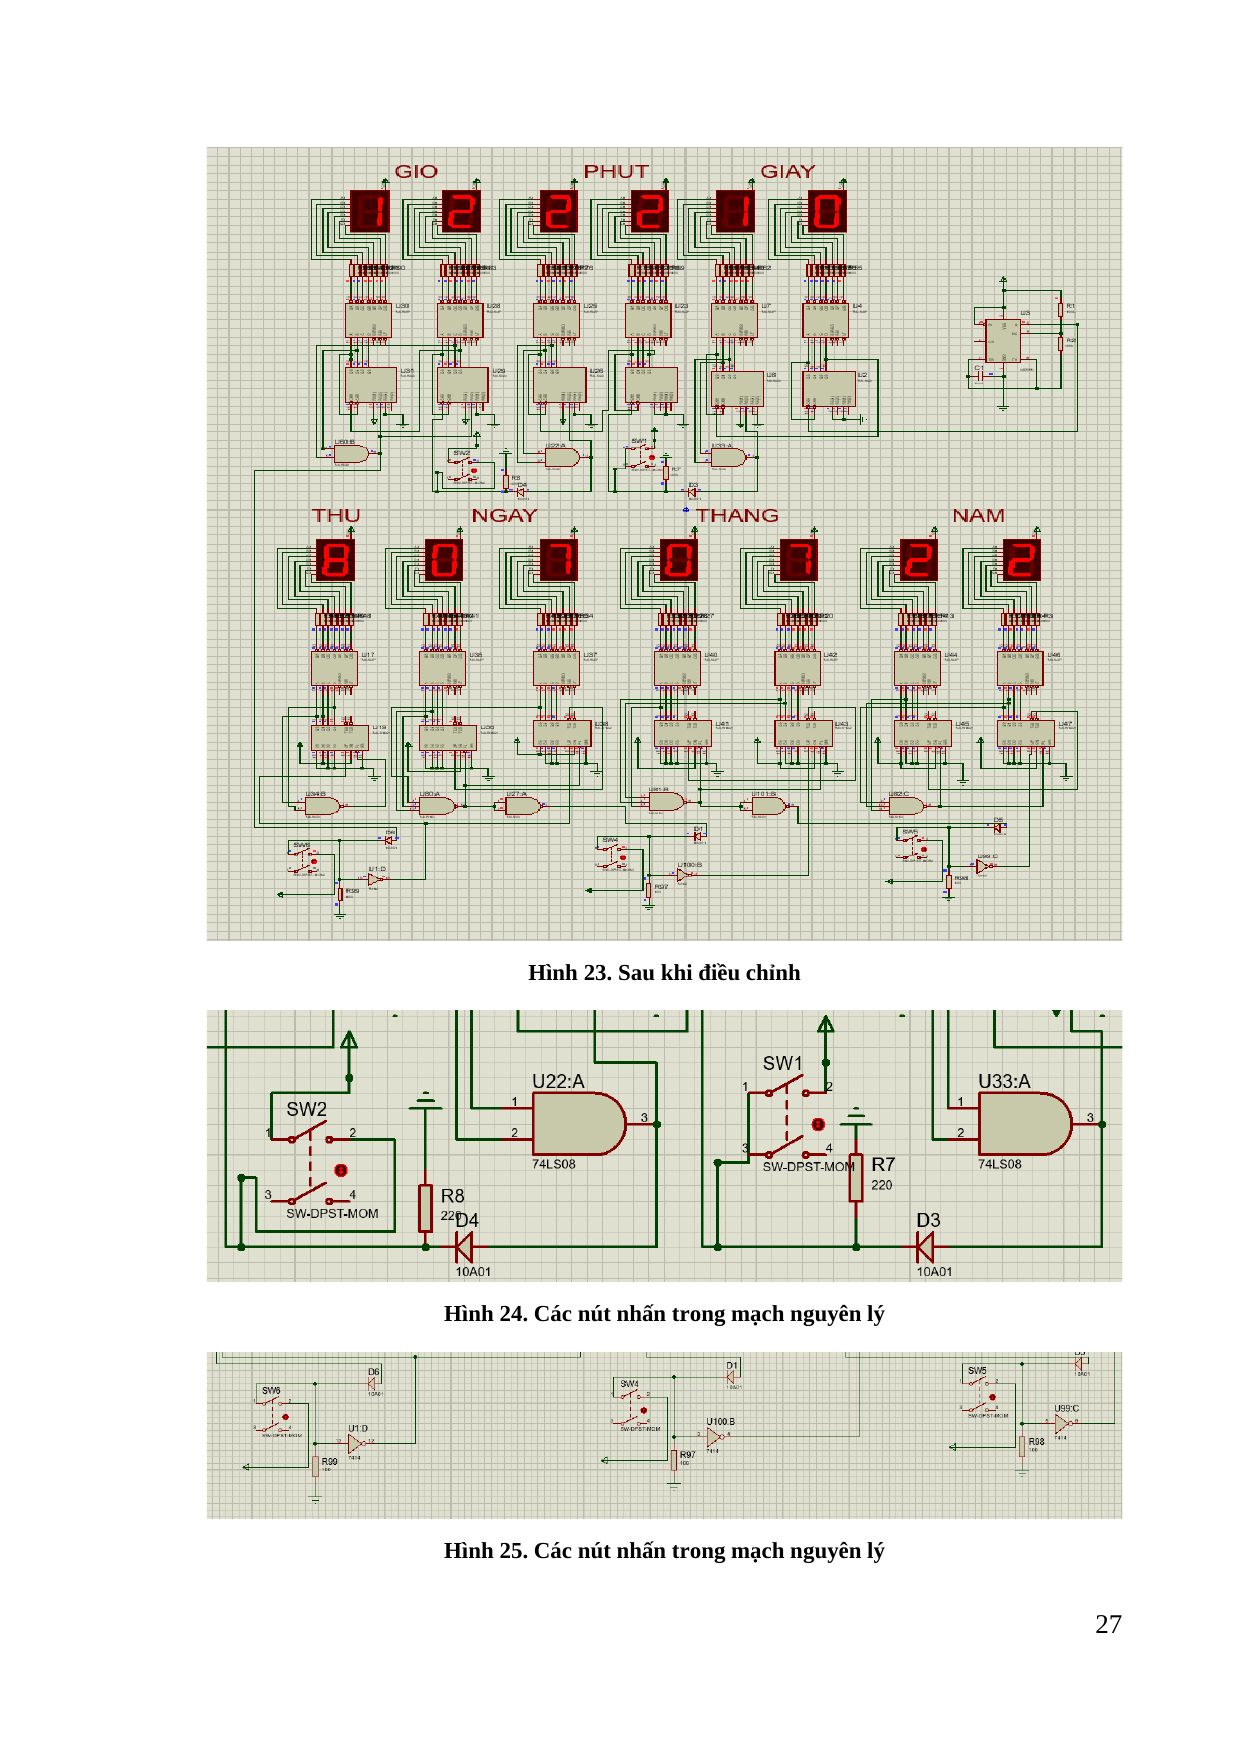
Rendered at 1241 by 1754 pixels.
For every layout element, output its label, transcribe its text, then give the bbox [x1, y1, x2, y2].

text Hình 25. Các nút nhấn trong mạch nguyên lý [207, 1537, 1122, 1564]
picture [206, 1352, 1123, 1519]
picture [206, 1010, 1123, 1282]
text Hình 24. Các nút nhấn trong mạch nguyên lý [207, 1301, 1122, 1327]
text Hình 23. Sau khi điều chỉnh [207, 959, 1122, 985]
picture [206, 147, 1123, 941]
